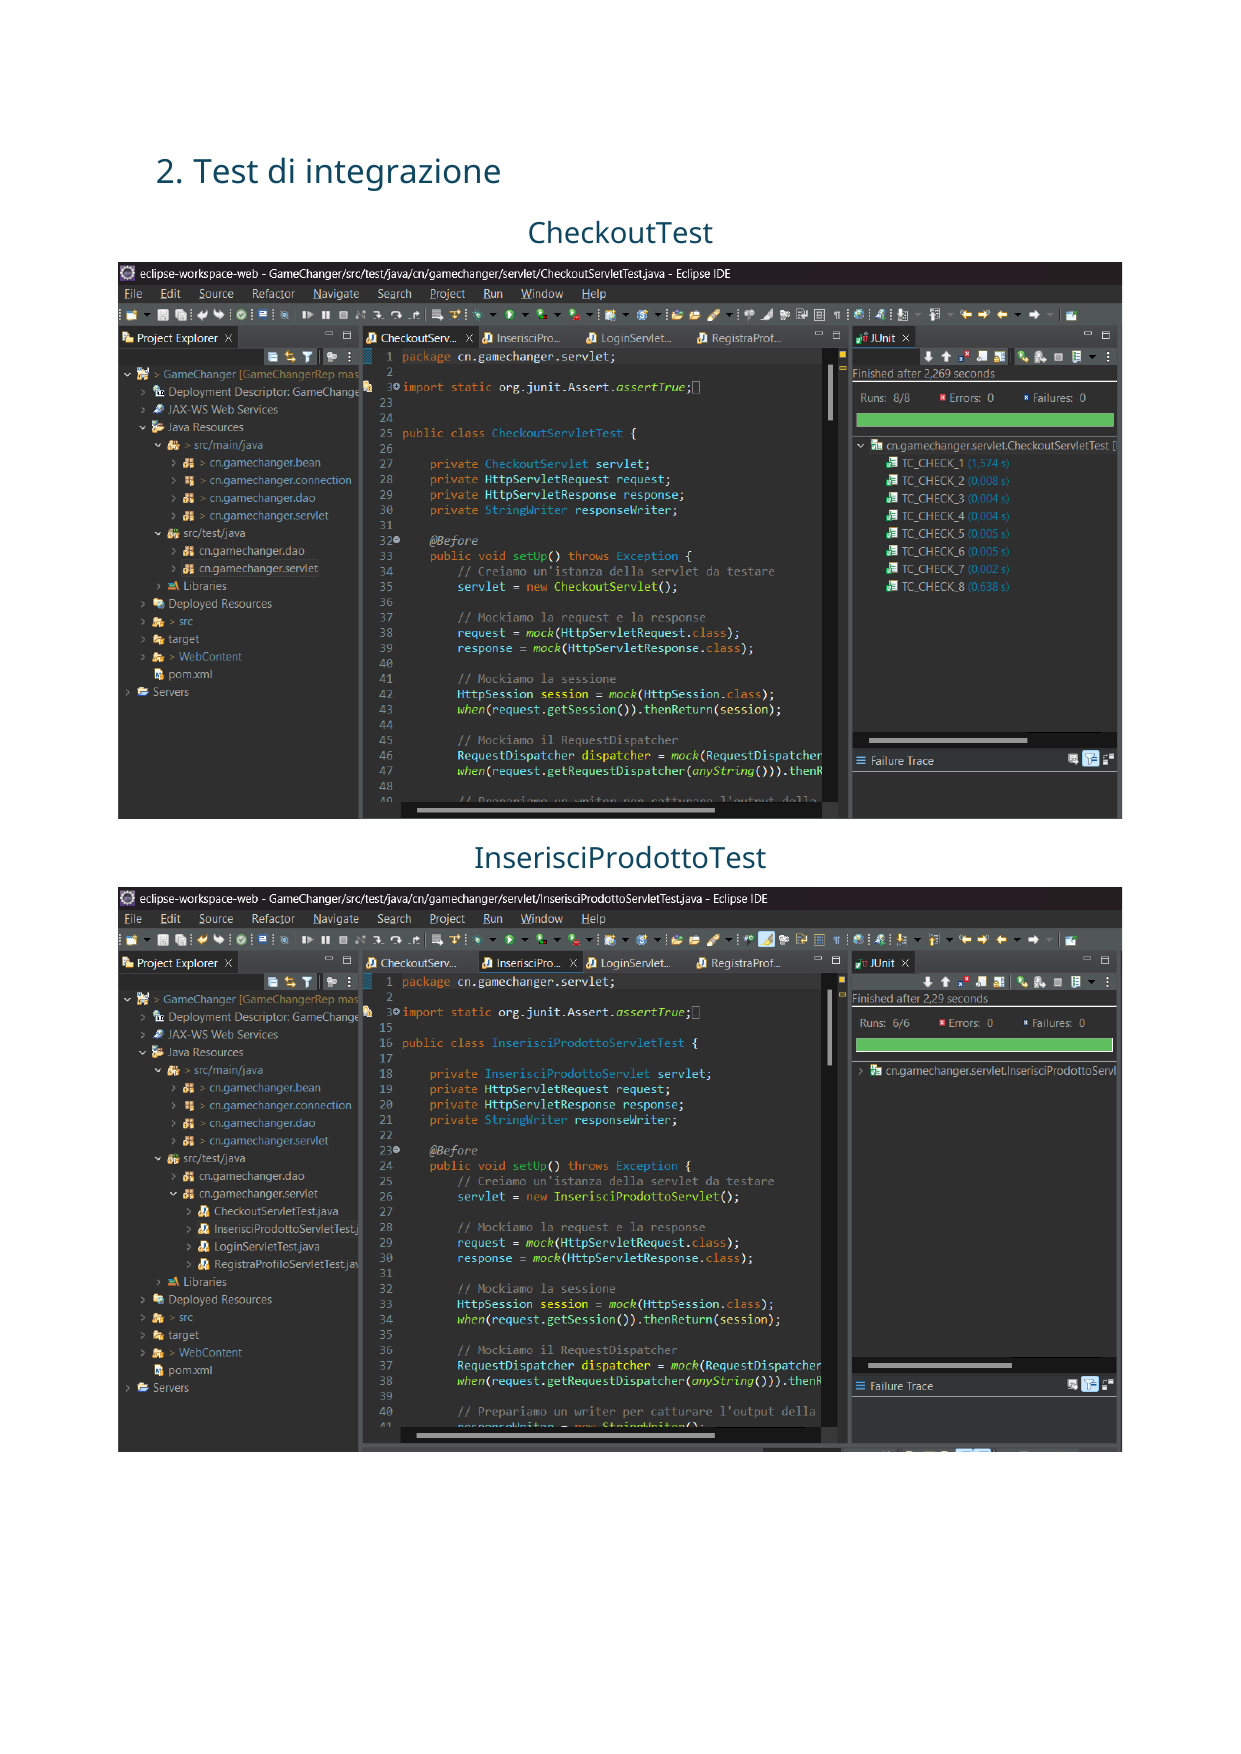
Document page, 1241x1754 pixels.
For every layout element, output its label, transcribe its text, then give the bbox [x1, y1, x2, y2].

subtitle InserisciProdottoTest [118, 838, 1122, 877]
picture [118, 887, 1123, 1452]
subtitle Test di integrazione [156, 148, 1122, 193]
picture [118, 262, 1123, 819]
subtitle CheckoutTest [118, 212, 1122, 252]
